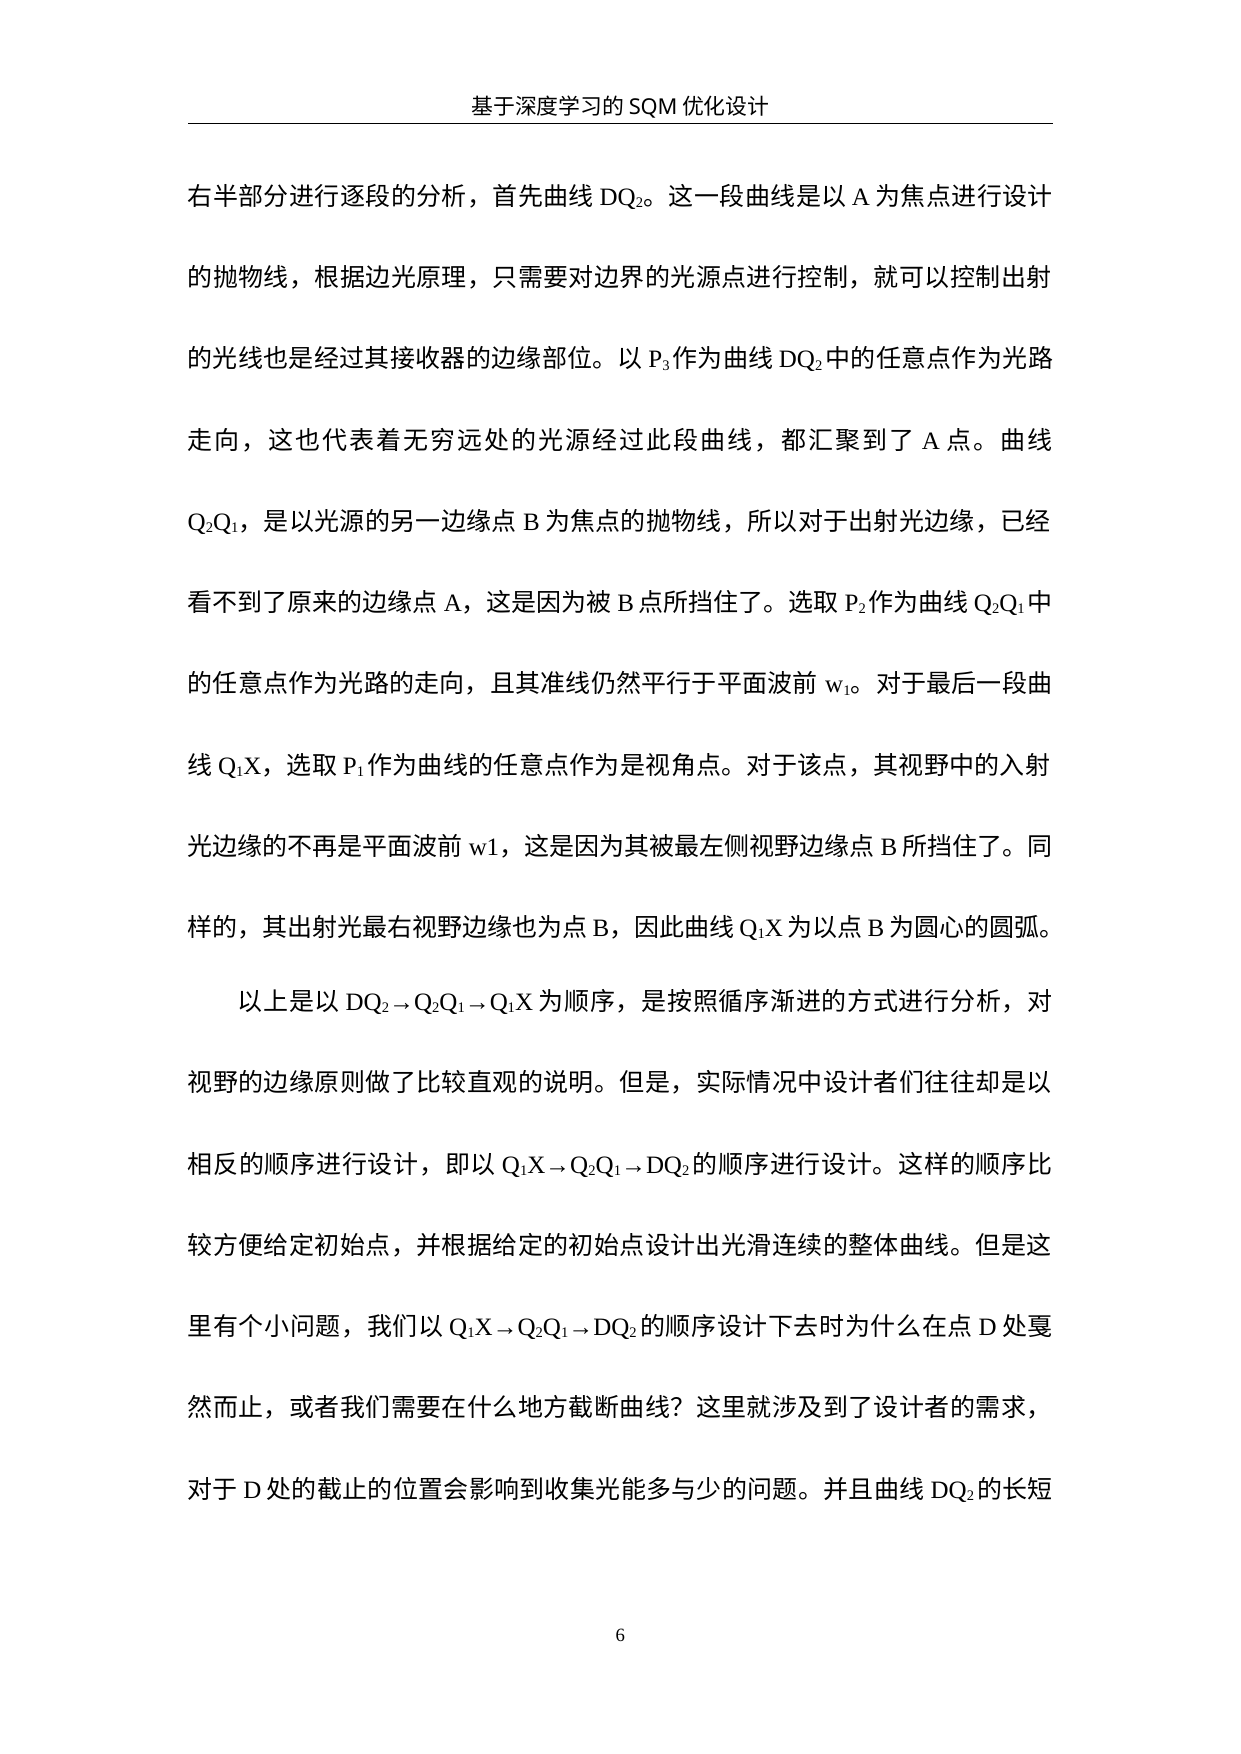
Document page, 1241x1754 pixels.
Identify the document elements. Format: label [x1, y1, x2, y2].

text [187, 162, 1053, 958]
text [187, 967, 1053, 1520]
